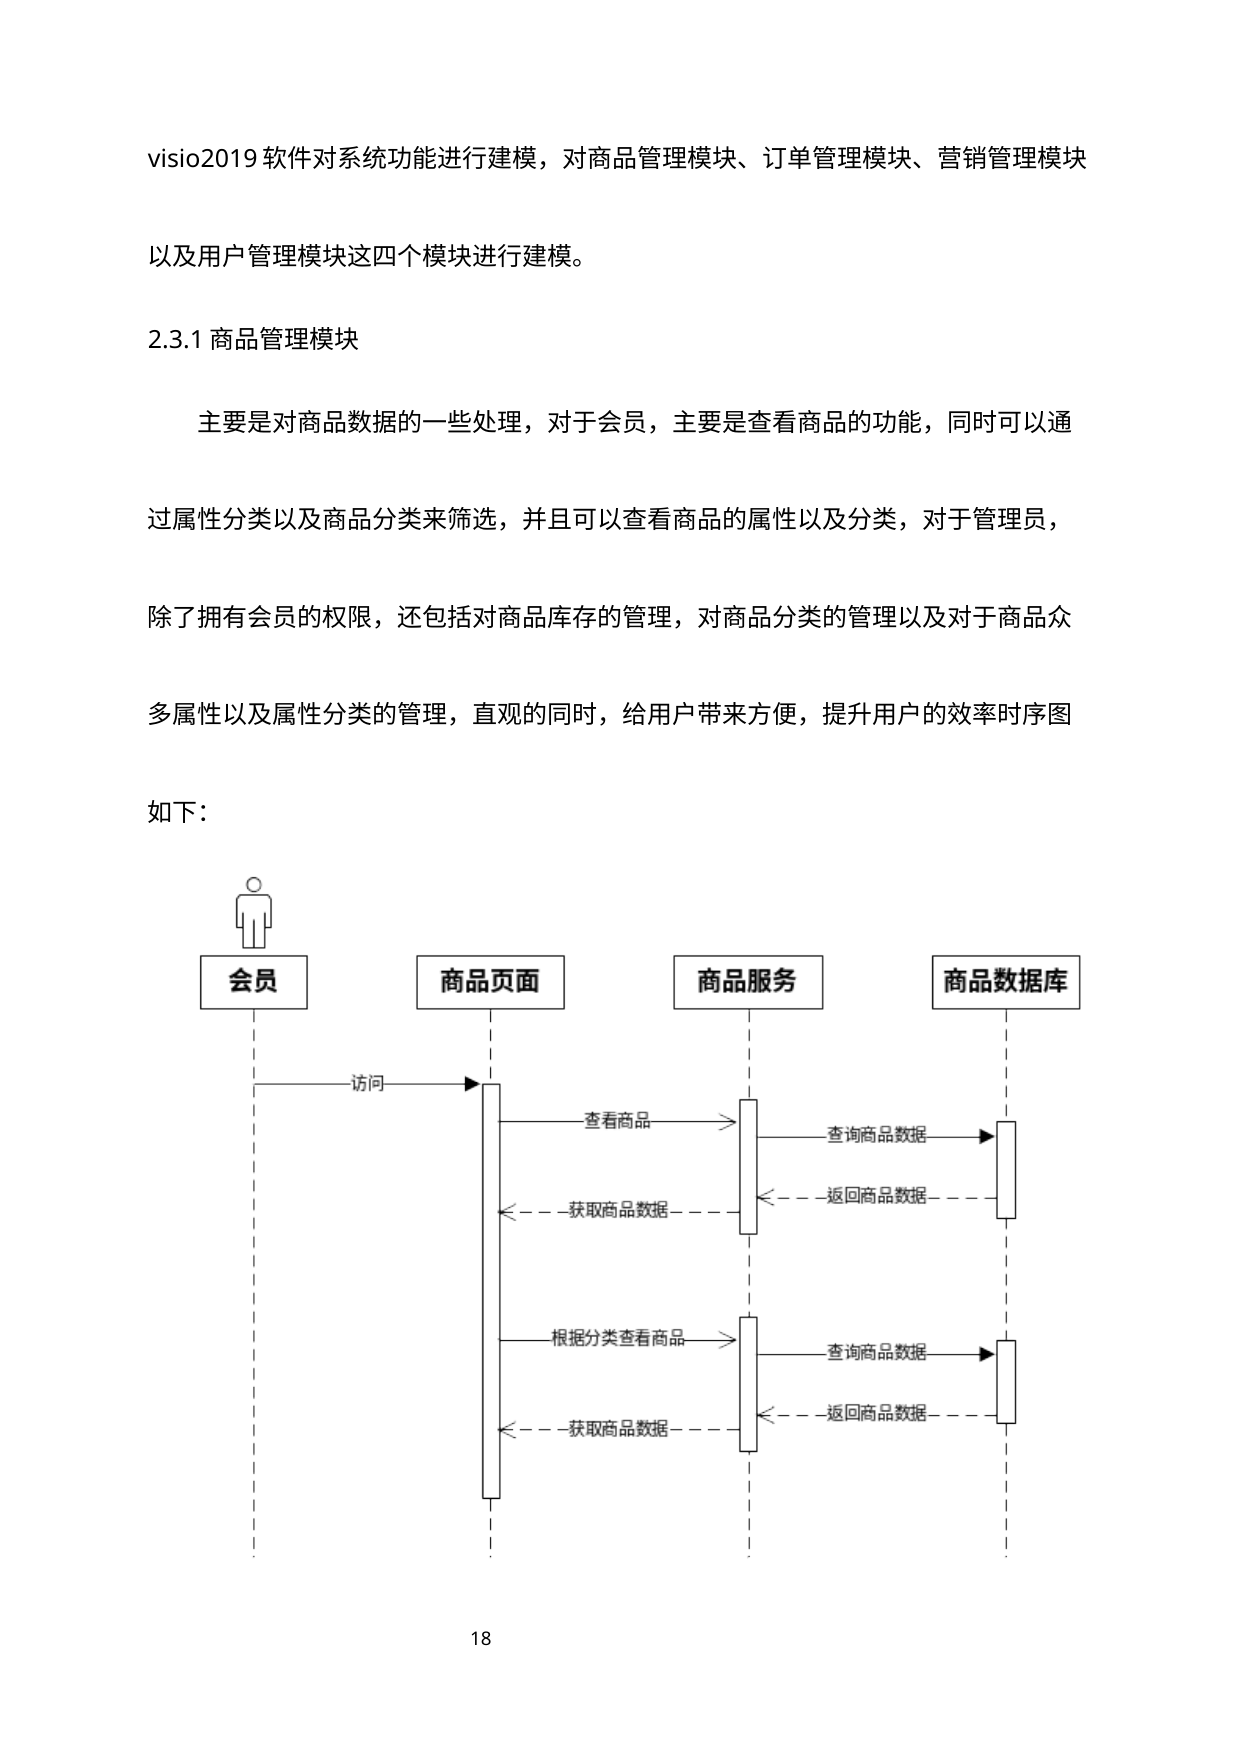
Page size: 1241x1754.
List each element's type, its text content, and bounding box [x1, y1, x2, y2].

text 2.3.1商品管理模块 [148, 305, 1093, 370]
list 主要是对商品数据的一些处理，对于会员，主要是查看商品的功能，同时可以通过属性分类以及商品分类来筛选，并且可以查看商品的属性以及分类，对于管理员，除了拥有会员的权限，还包括对商品库存的管理，对商品分类的管理以及对于商品众多属性以及属性分类的管理，直观的同时，给用户带来方便，提升用户的效率时序图如下： [148, 388, 1093, 843]
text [148, 124, 1093, 287]
